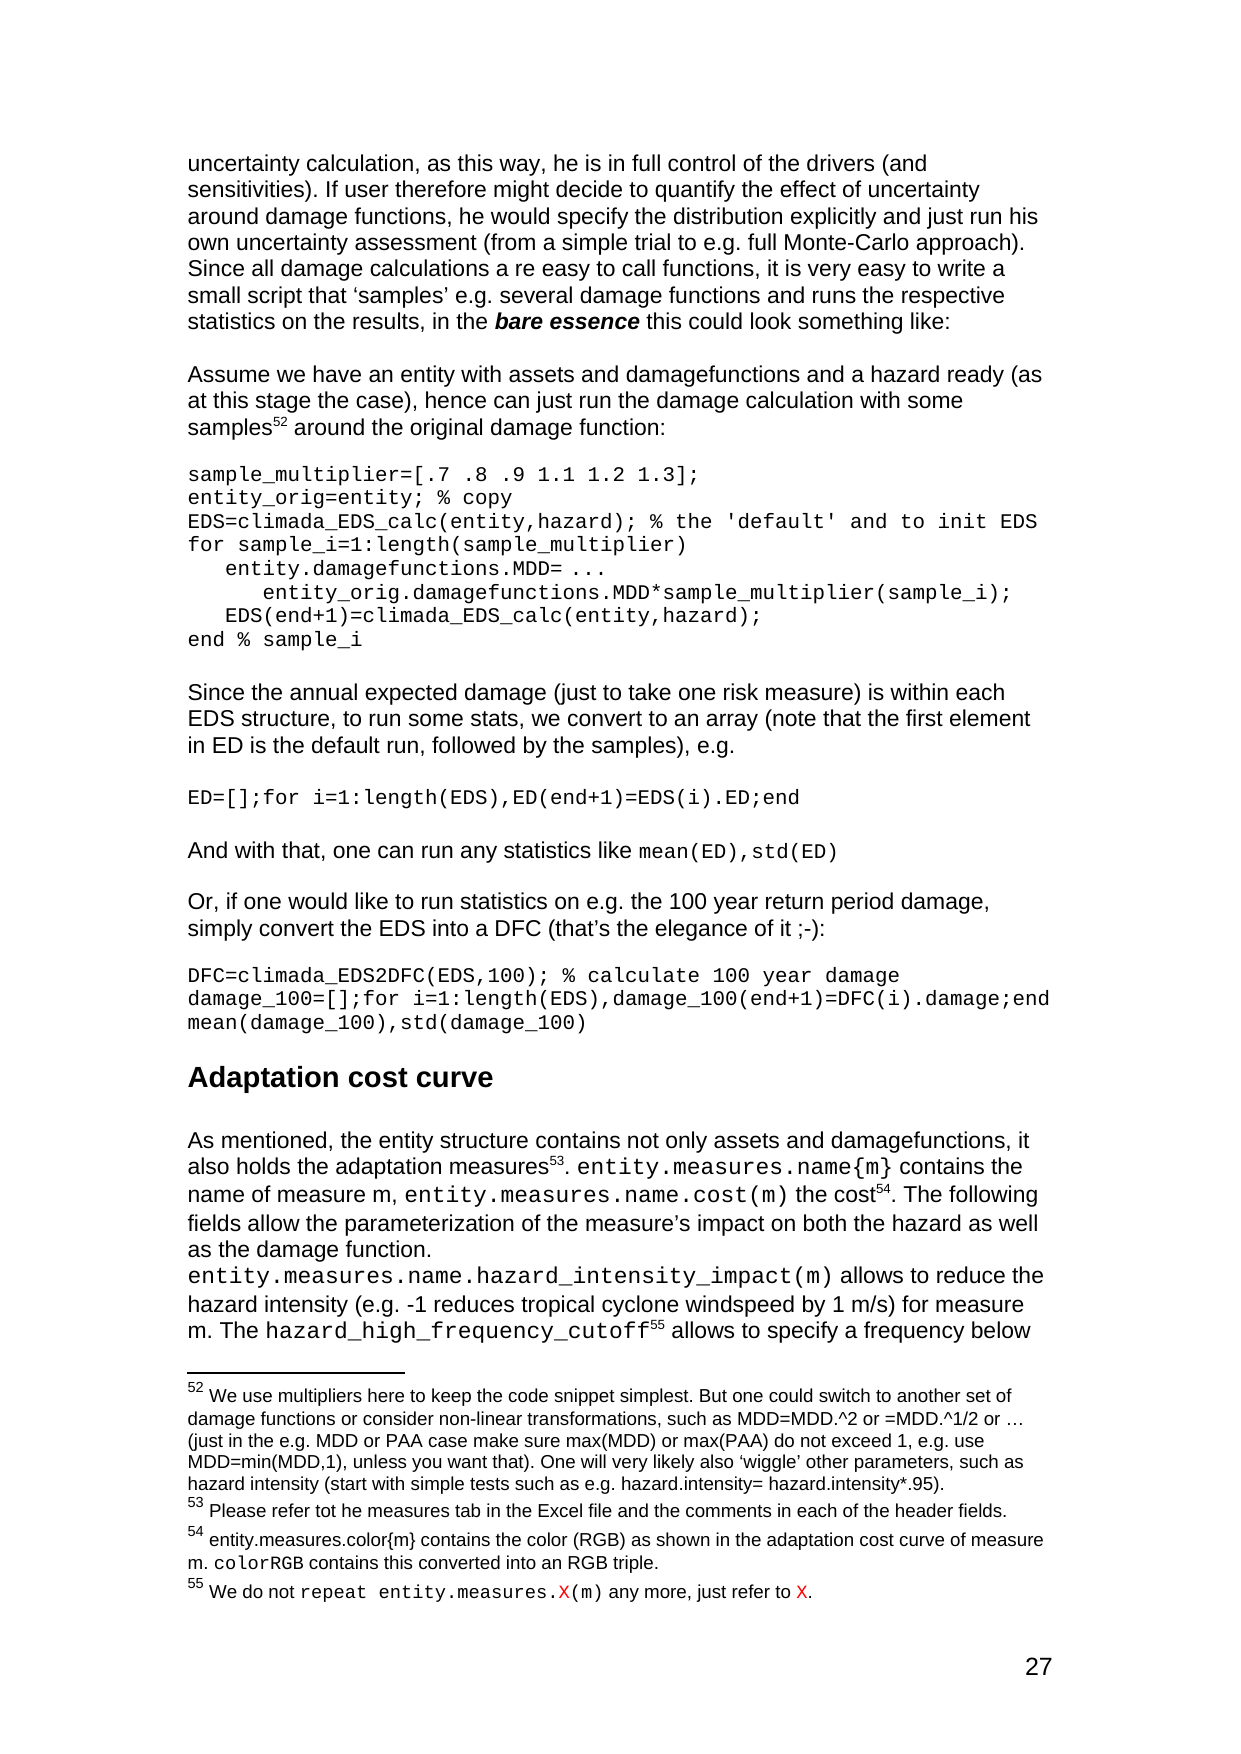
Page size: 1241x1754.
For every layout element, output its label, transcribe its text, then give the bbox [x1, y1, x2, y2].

text And with that, one can run any statistics like mean(ED),std(ED) [187, 837, 1053, 864]
text damage_100=[];for i=1:length(EDS),damage_100(end+1)=DFC(i).damage;end [187, 988, 1053, 1012]
text ED=[];for i=1:length(EDS),ED(end+1)=EDS(i).ED;end [187, 787, 1053, 811]
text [187, 1127, 1053, 1345]
text entity_orig=entity; % copy EDS=climada_EDS_calc(entity,hazard); % the 'default' and to init EDS [187, 487, 1053, 534]
text DFC=climada_EDS2DFC(EDS,100); % calculate 100 year damage [187, 964, 1053, 988]
text for sample_i=1:length(sample_multiplier) [187, 534, 1053, 558]
text Or, if one would like to run statistics on e.g. the 100 year return period damage, simply convert the EDS into a DFC (that’s the elegance of it ;-): [187, 888, 1053, 941]
text sample_multiplier=[.7 .8 .9 1.1 1.2 1.3]; [187, 463, 1053, 487]
text Since the annual expected damage (just to take one risk measure) is within each EDS structure, to run some stats, we convert to an array (note that the first element in ED is the default run, followed by the samples), e.g. [187, 679, 1053, 787]
text entity.damagefunctions.MDD= ...ot entity_orig.damagefunctions.MDD*sample_multiplier(sample_i); EDS(end+1)=climada_EDS_calc(entity,hazard); end % sample_i [187, 558, 1053, 653]
text mean(damage_100),std(damage_100) [187, 1012, 1053, 1036]
subtitle Adaptation cost curve [187, 1061, 1053, 1094]
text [187, 150, 1053, 334]
text Assume we have an entity with assets and damagefunctions and a hazard ready (as at this stage the case), hence can just run the damage calculation with some samples around the original damage function: [187, 361, 1053, 440]
